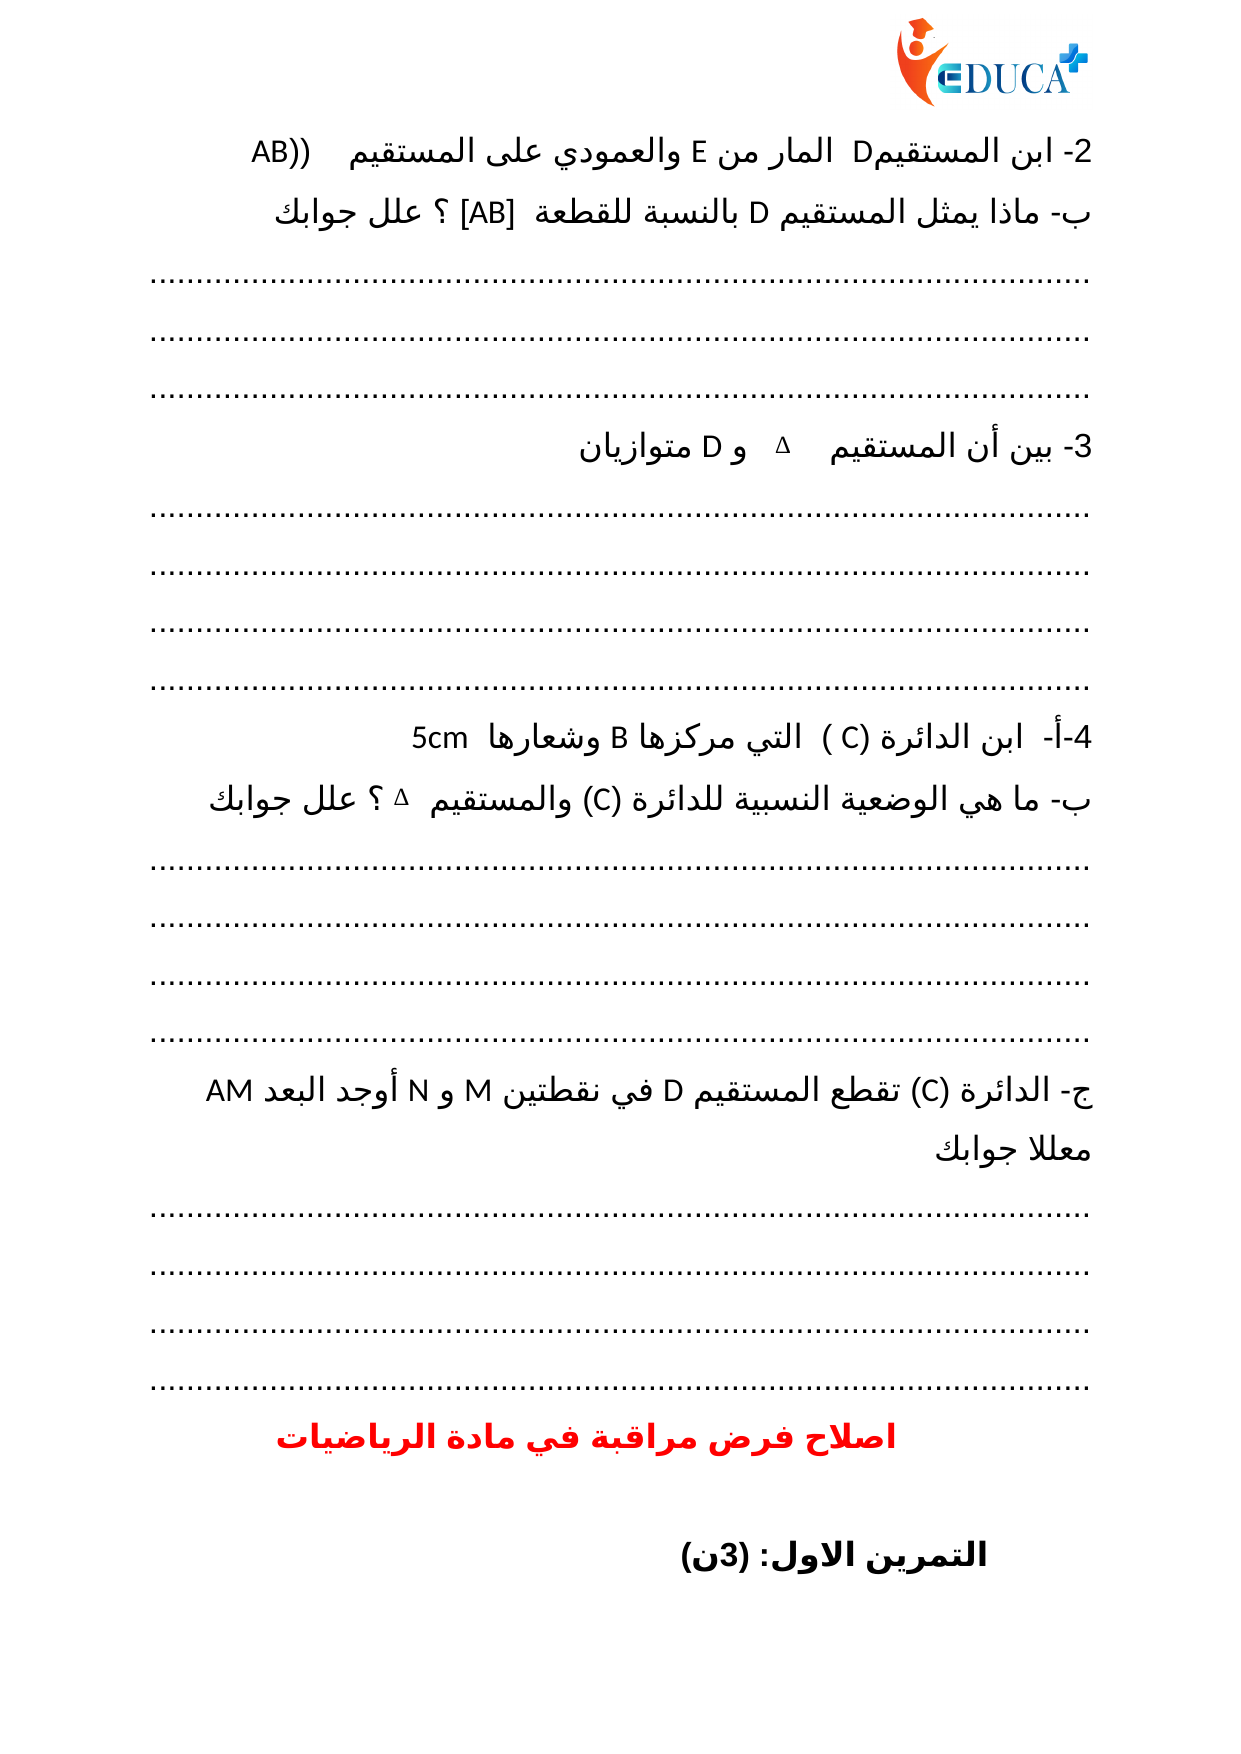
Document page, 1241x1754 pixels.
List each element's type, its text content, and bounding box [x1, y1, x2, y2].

text ........................................................................................................................................................................................................................................................................................................................................................................................................................4-أ- ابن الدائرة (C ) التي مركزها B وشعارها 5cm [148, 486, 1093, 757]
text .................................................................................................................................................................................................................................................................................................................. [148, 252, 1093, 406]
text ج- الدائرة (C) تقطع المستقيم D في نقطتين M و N أوجد البعد AM معللا جوابك [148, 1069, 1093, 1167]
text 2- ابن المستقيمD المار من E والعمودي على المستقيم ((AB [148, 130, 1093, 171]
text ........................................................................................................................................................................................................................................................................................................................................................................................................................ [148, 1186, 1093, 1398]
text 3- بين أن المستقيم و D متوازيان [148, 425, 1093, 466]
picture [890, 14, 1093, 110]
text اصلاح فرض مراقبة في مادة الرياضيات [148, 1417, 1026, 1455]
text ب- ما هي الوضعية النسبية للدائرة (C) والمستقيم ؟ علل جوابك [148, 777, 1093, 818]
text ........................................................................................................................................................................................................................................................................................................................................................................................................................ [148, 838, 1093, 1050]
text ب- ماذا يمثل المستقيم D بالنسبة للقطعة [AB] ؟ علل جوابك [148, 191, 1093, 232]
list التمرين الاول: (3ن) [148, 1536, 988, 1574]
